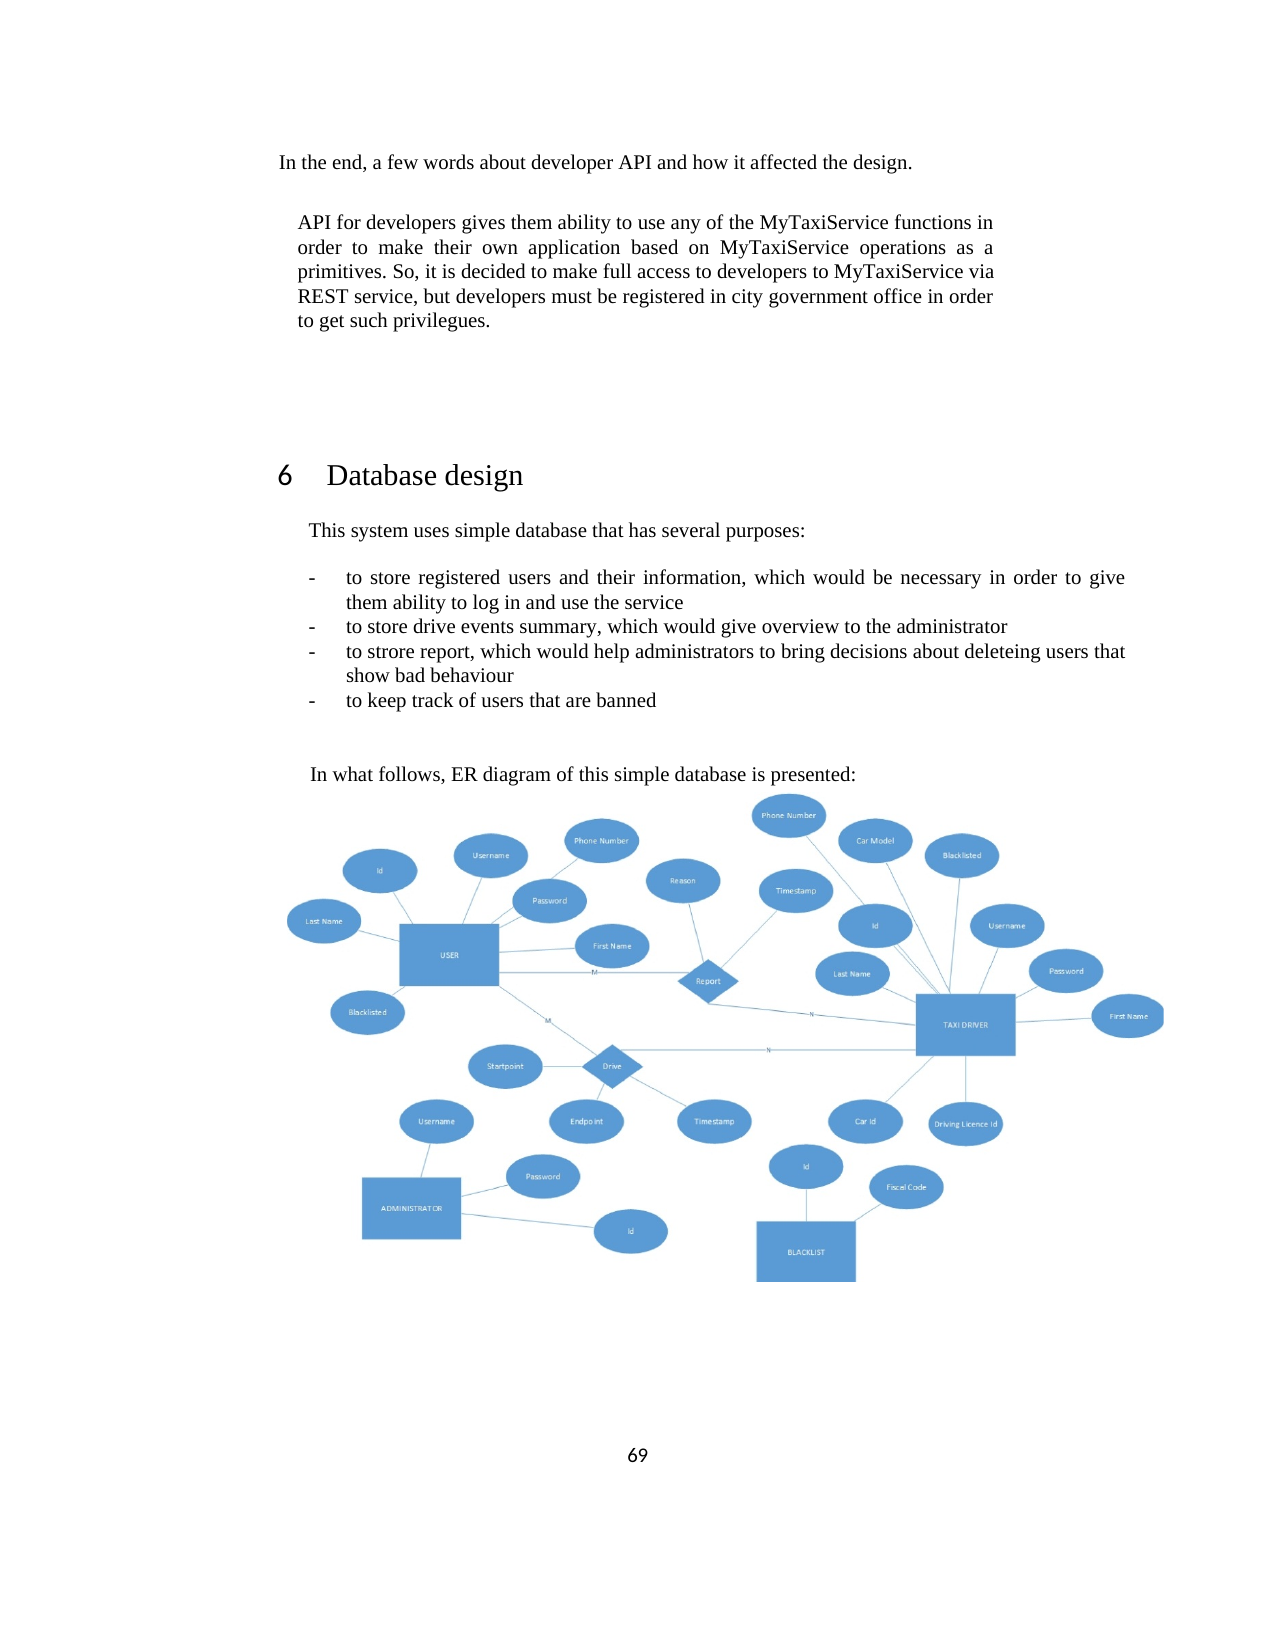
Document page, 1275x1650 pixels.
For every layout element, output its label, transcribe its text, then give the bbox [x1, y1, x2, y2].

list to store drive events summary, which would give overview to the administrator [308, 614, 1127, 638]
text In what follows, ER diagram of this simple database is presented: [310, 762, 1053, 786]
subtitle Database design [277, 456, 1127, 493]
list to store registered users and their information, which would be necessary in order to give them ability to log in and use the service [308, 565, 1127, 614]
picture [285, 792, 1163, 1280]
list to keep track of users that are banned [308, 687, 1127, 712]
text API for developers gives them ability to use any of the MyTaxiService functions in order to make their own application based on MyTaxiService operations as a primitives. So, it is decided to make full access to developers to MyTaxiService via REST service, but developers must be registered in city government office in order to get such privilegues. [297, 210, 995, 332]
list to strore report, which would help administrators to bring decisions about deleteing users that show bad behaviour [308, 638, 1127, 687]
text This system uses simple database that has several purposes: [308, 518, 1127, 542]
text In the end, a few words about developer API and how it affected the design. [279, 150, 995, 174]
